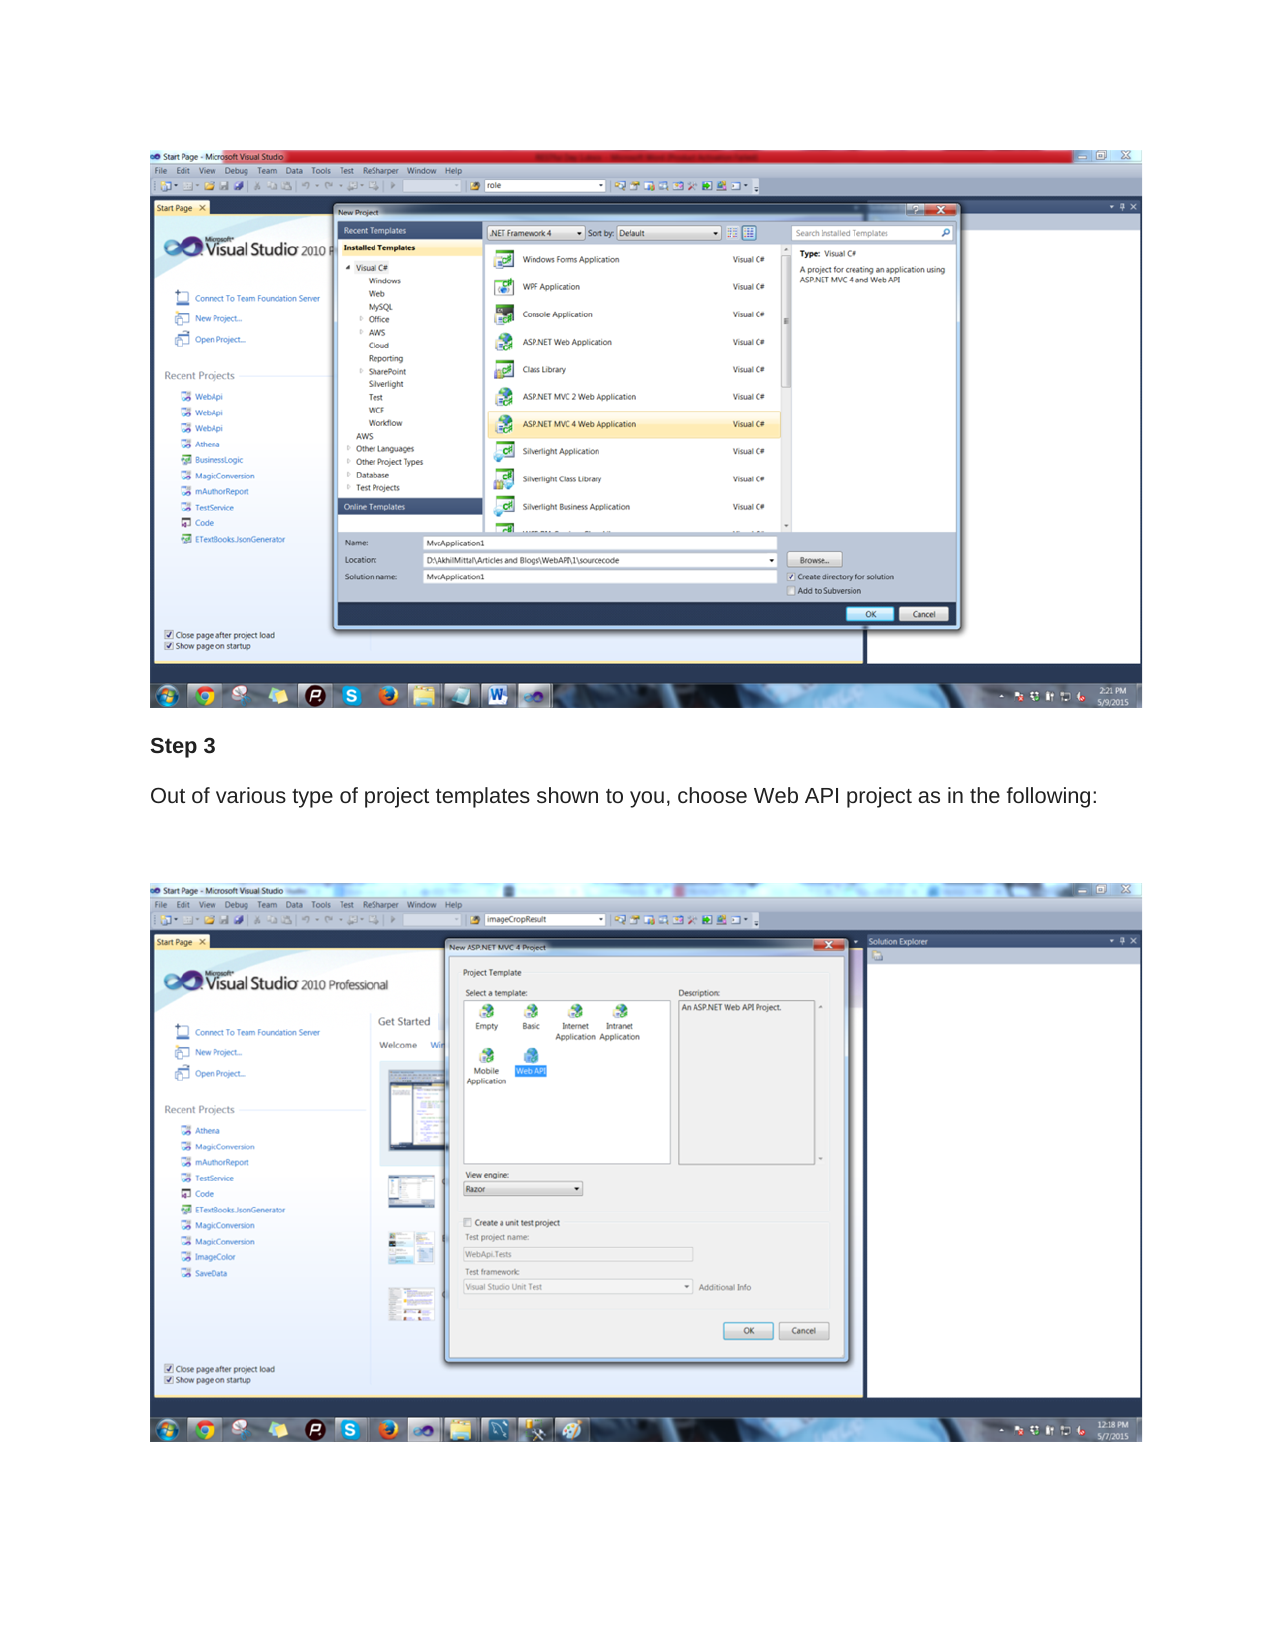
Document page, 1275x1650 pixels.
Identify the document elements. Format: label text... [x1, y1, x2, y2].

text Step 3 [150, 733, 1125, 758]
text Out of various type of project templates shown to you, choose Web API project as in the following: [150, 783, 1125, 808]
picture [150, 150, 1143, 708]
picture [150, 883, 1143, 1442]
